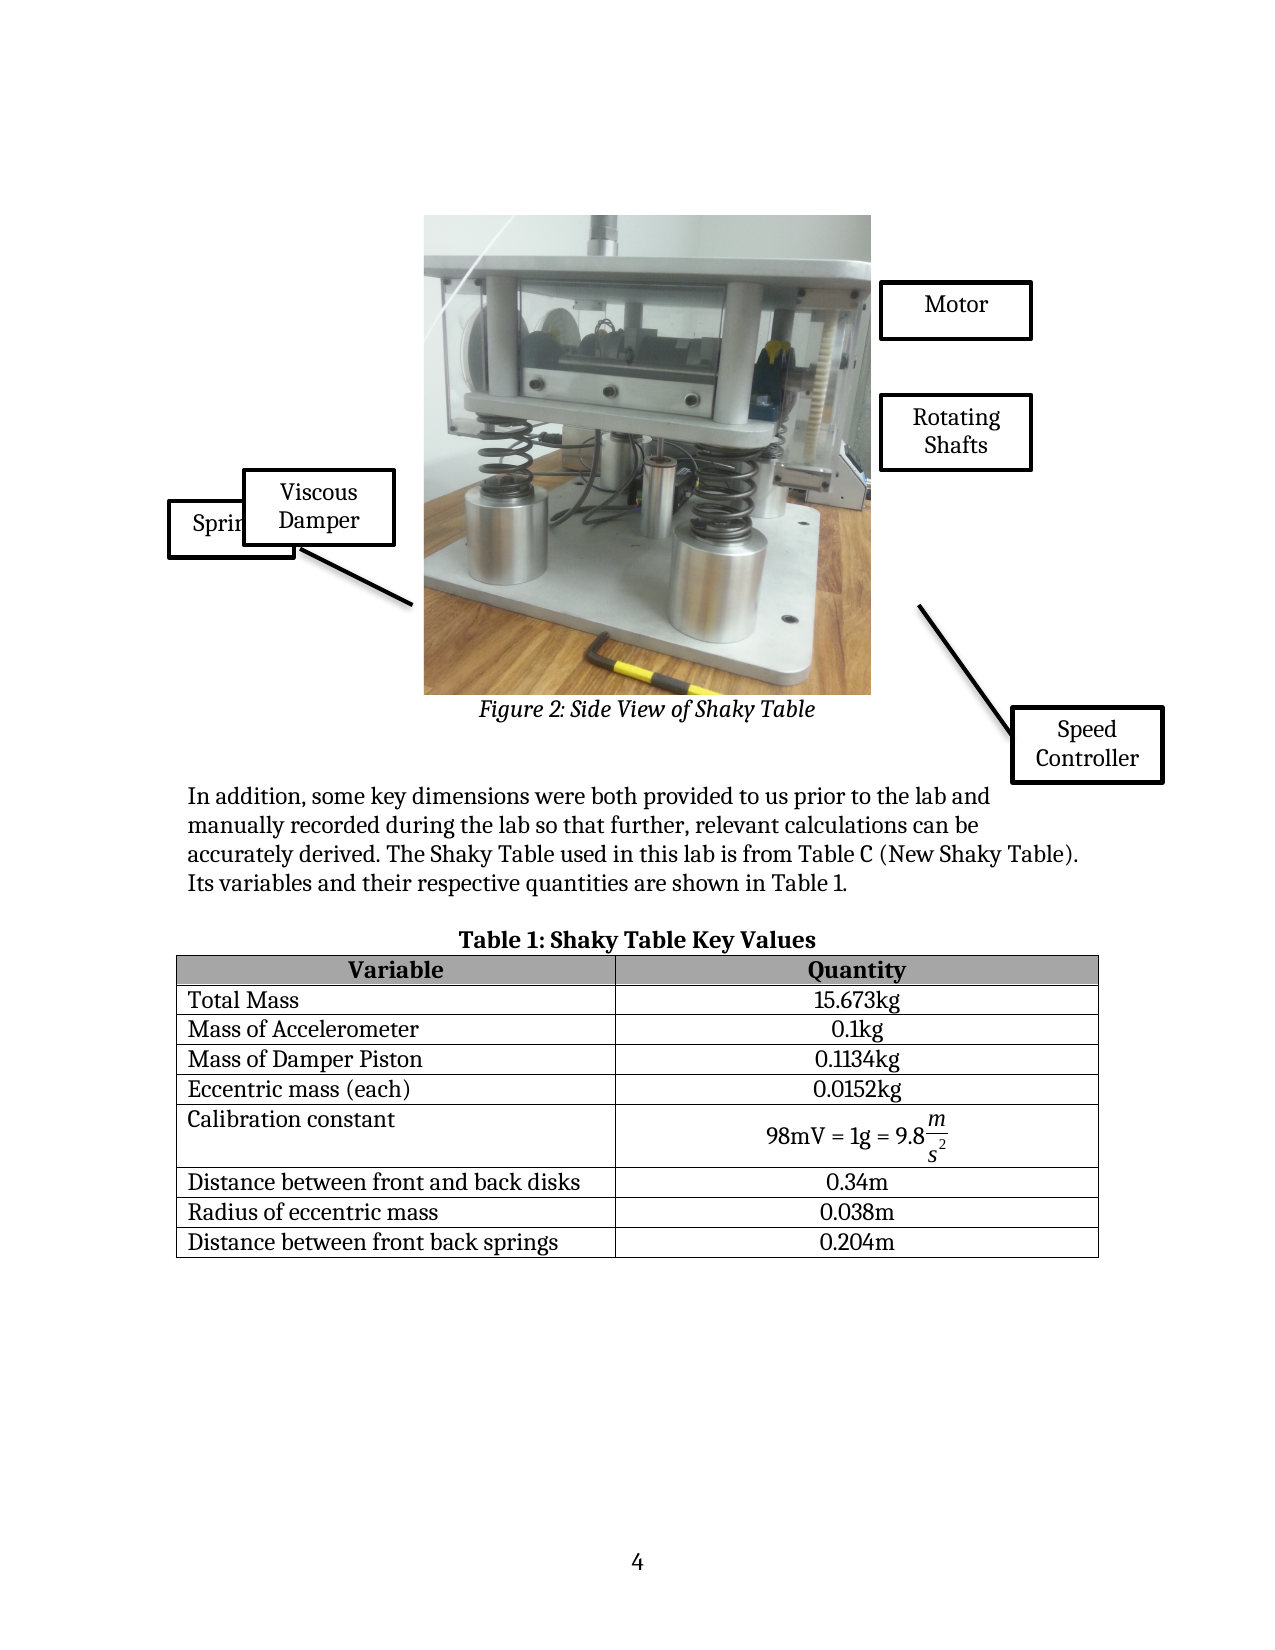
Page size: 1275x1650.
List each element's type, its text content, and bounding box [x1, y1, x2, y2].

table_cell 0.34m [616, 1168, 1098, 1197]
table_header Quantity [616, 956, 1098, 984]
table_cell 0.1134kg [616, 1045, 1098, 1074]
table_header Variable [177, 956, 615, 984]
table_cell Total Mass [177, 986, 615, 1014]
table_cell Mass of Damper Piston [177, 1045, 615, 1074]
table_cell 0.1kg [616, 1015, 1098, 1044]
table_cell Mass of Accelerometer [177, 1015, 615, 1044]
picture [424, 215, 871, 695]
table_cell Distance between front back springs [177, 1228, 615, 1257]
table_cell Radius of eccentric mass [177, 1198, 615, 1227]
table_cell Distance between front and back disks [177, 1168, 615, 1197]
table_cell 0.038m [616, 1198, 1098, 1227]
table_cell Calibration constant [177, 1105, 615, 1167]
table_cell Eccentric mass (each) [177, 1075, 615, 1104]
table_cell 98mV = 1g = 9.8 [616, 1105, 1098, 1167]
table_cell 0.204m [616, 1228, 1098, 1257]
table_cell 0.0152kg [616, 1075, 1098, 1104]
text In addition, some key dimensions were both provided to us prior to the lab and manually recorded during the lab so that further, relevant calculations can be accurately derived. The Shaky Table used in this lab is from Table C (New Shaky Table). Its variables and their respective quantities are shown in Table 1. [187, 782, 1087, 897]
table_cell 15.673kg [616, 986, 1098, 1014]
text Table 1: Shaky Table Key Values [187, 926, 1087, 955]
